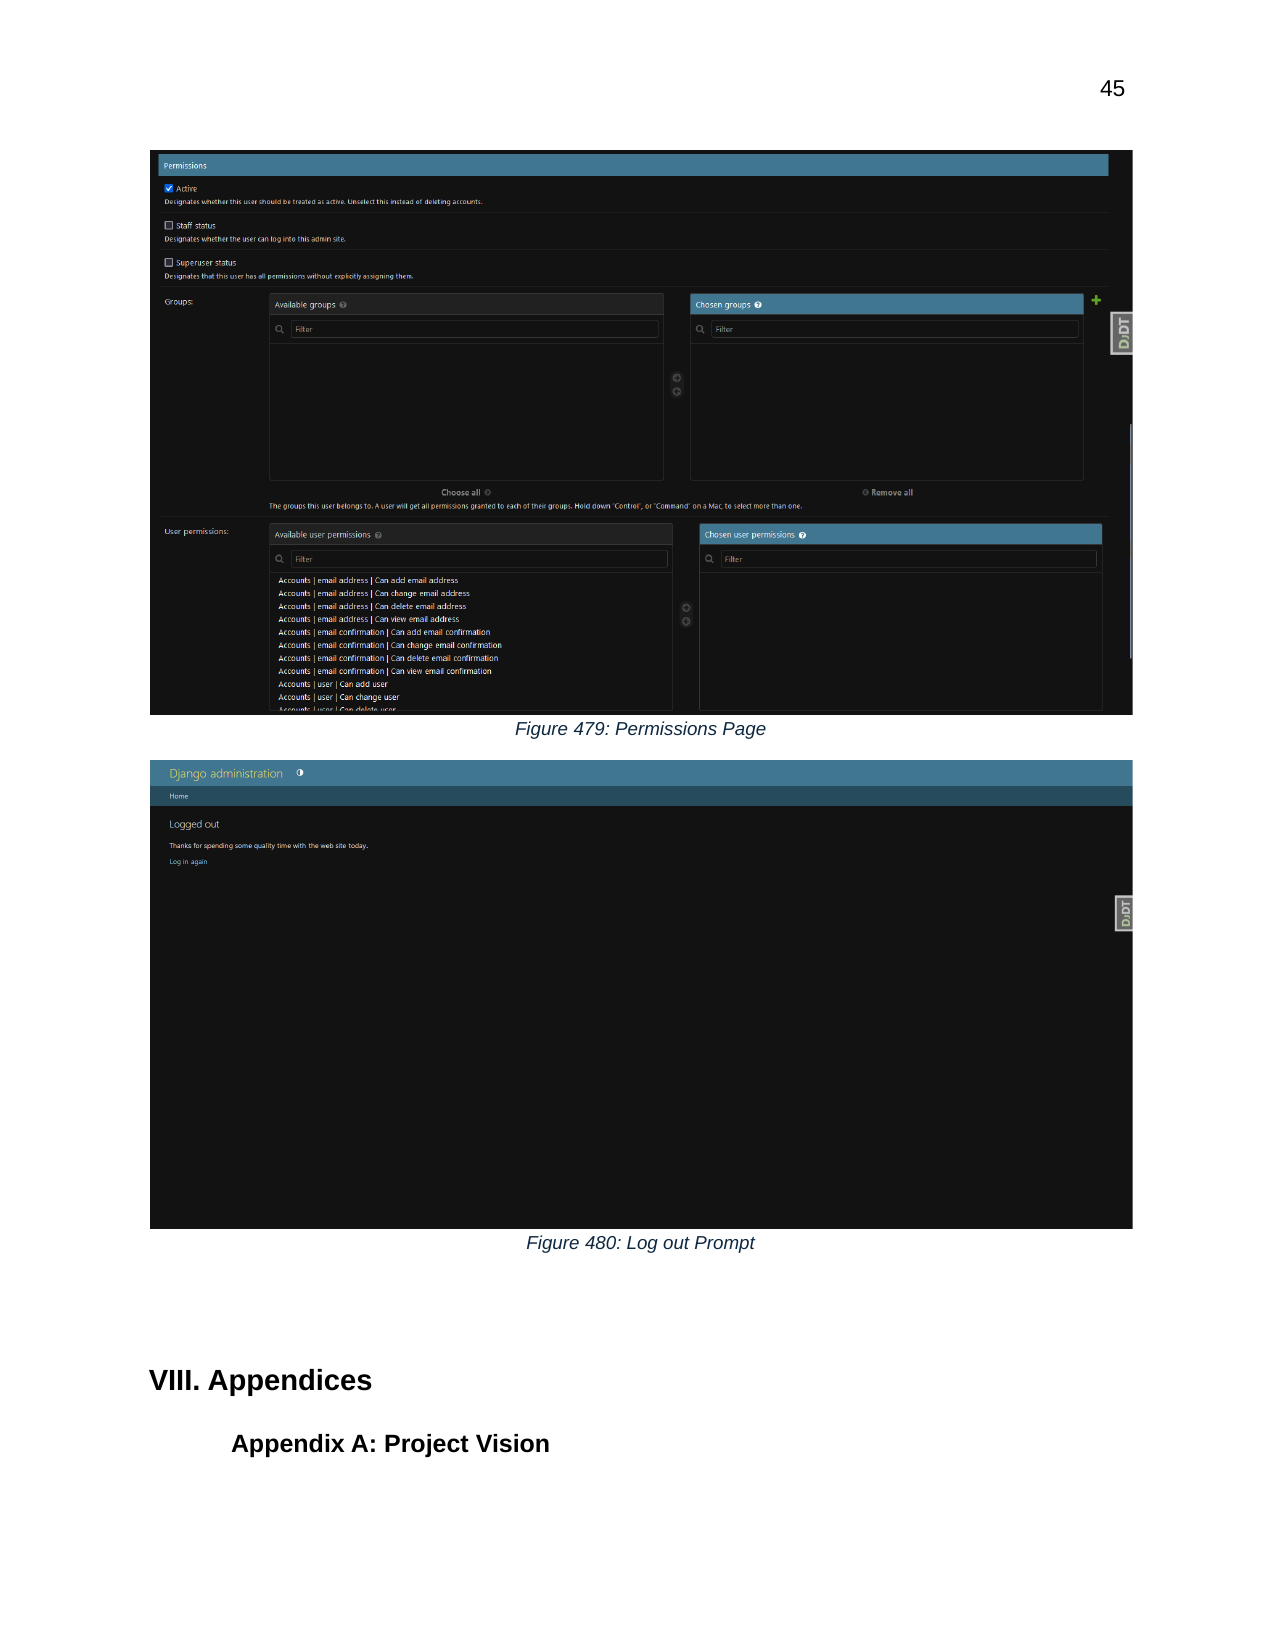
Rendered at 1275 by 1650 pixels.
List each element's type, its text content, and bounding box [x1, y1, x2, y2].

picture [150, 150, 1133, 715]
subtitle VIII. Appendices [148, 1363, 1133, 1396]
subtitle Appendix A: Project Vision [231, 1429, 1133, 1457]
picture [150, 760, 1133, 1229]
